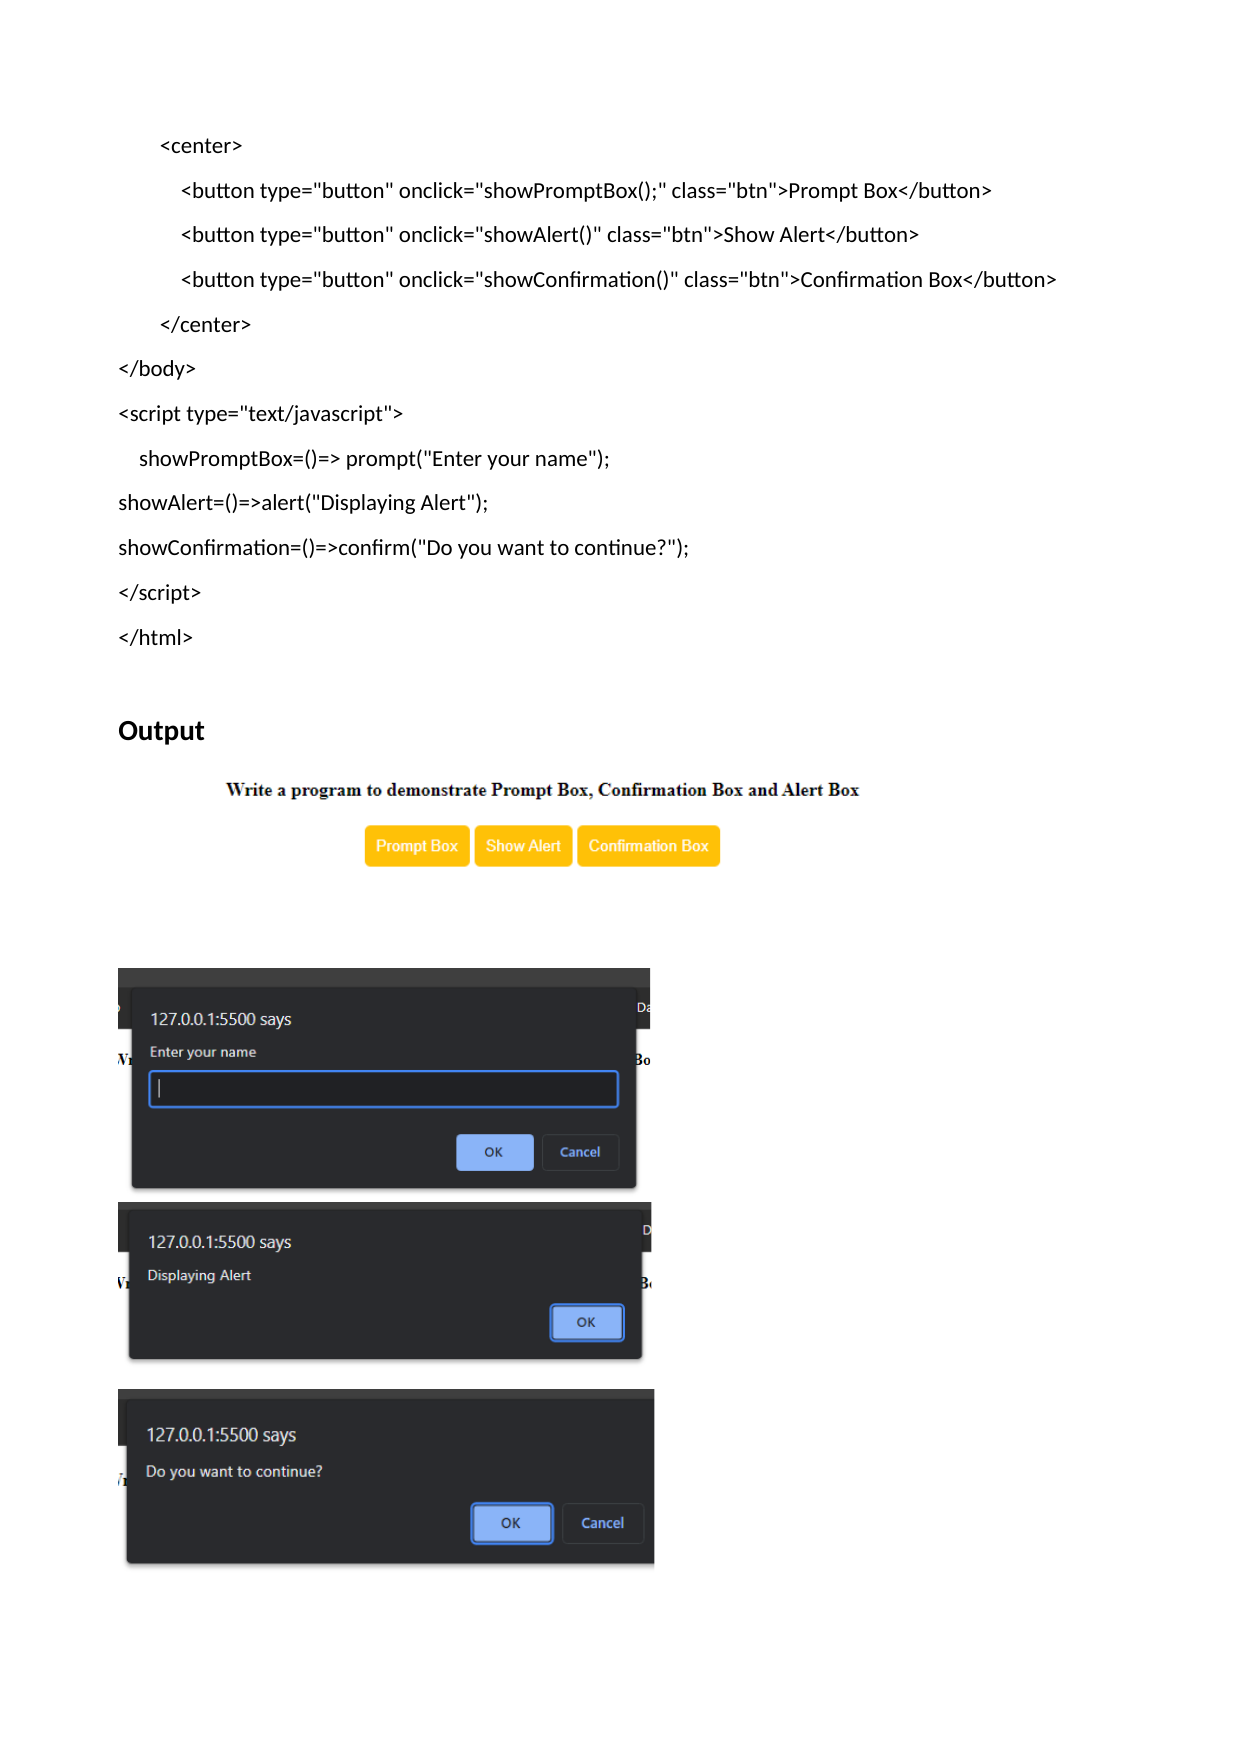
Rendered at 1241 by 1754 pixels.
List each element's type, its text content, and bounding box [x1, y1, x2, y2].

text showAlert=()=>alert("Displaying Alert"); [118, 488, 1122, 517]
text <button type="button" onclick="showPromptBox();" class="btn">Prompt Box</button> [118, 176, 1122, 204]
text Output [118, 712, 1122, 748]
picture [118, 1202, 652, 1371]
text <button type="button" onclick="showConfirmation()" class="btn">Confirmation Box</button> [118, 265, 1122, 293]
text </html> [118, 623, 1122, 651]
text </script> [118, 578, 1122, 606]
picture [118, 1389, 655, 1589]
text </body> [118, 354, 1122, 382]
picture [118, 764, 968, 950]
text </center> [118, 310, 1122, 338]
picture [118, 968, 651, 1201]
text <script type="text/javascript"> [118, 399, 1122, 427]
text <center> [118, 131, 1122, 159]
text showConfirmation=()=>confirm("Do you want to continue?"); [118, 533, 1122, 561]
text showPromptBox=()=> prompt("Enter your name"); [118, 444, 1122, 472]
text <button type="button" onclick="showAlert()" class="btn">Show Alert</button> [118, 220, 1122, 248]
